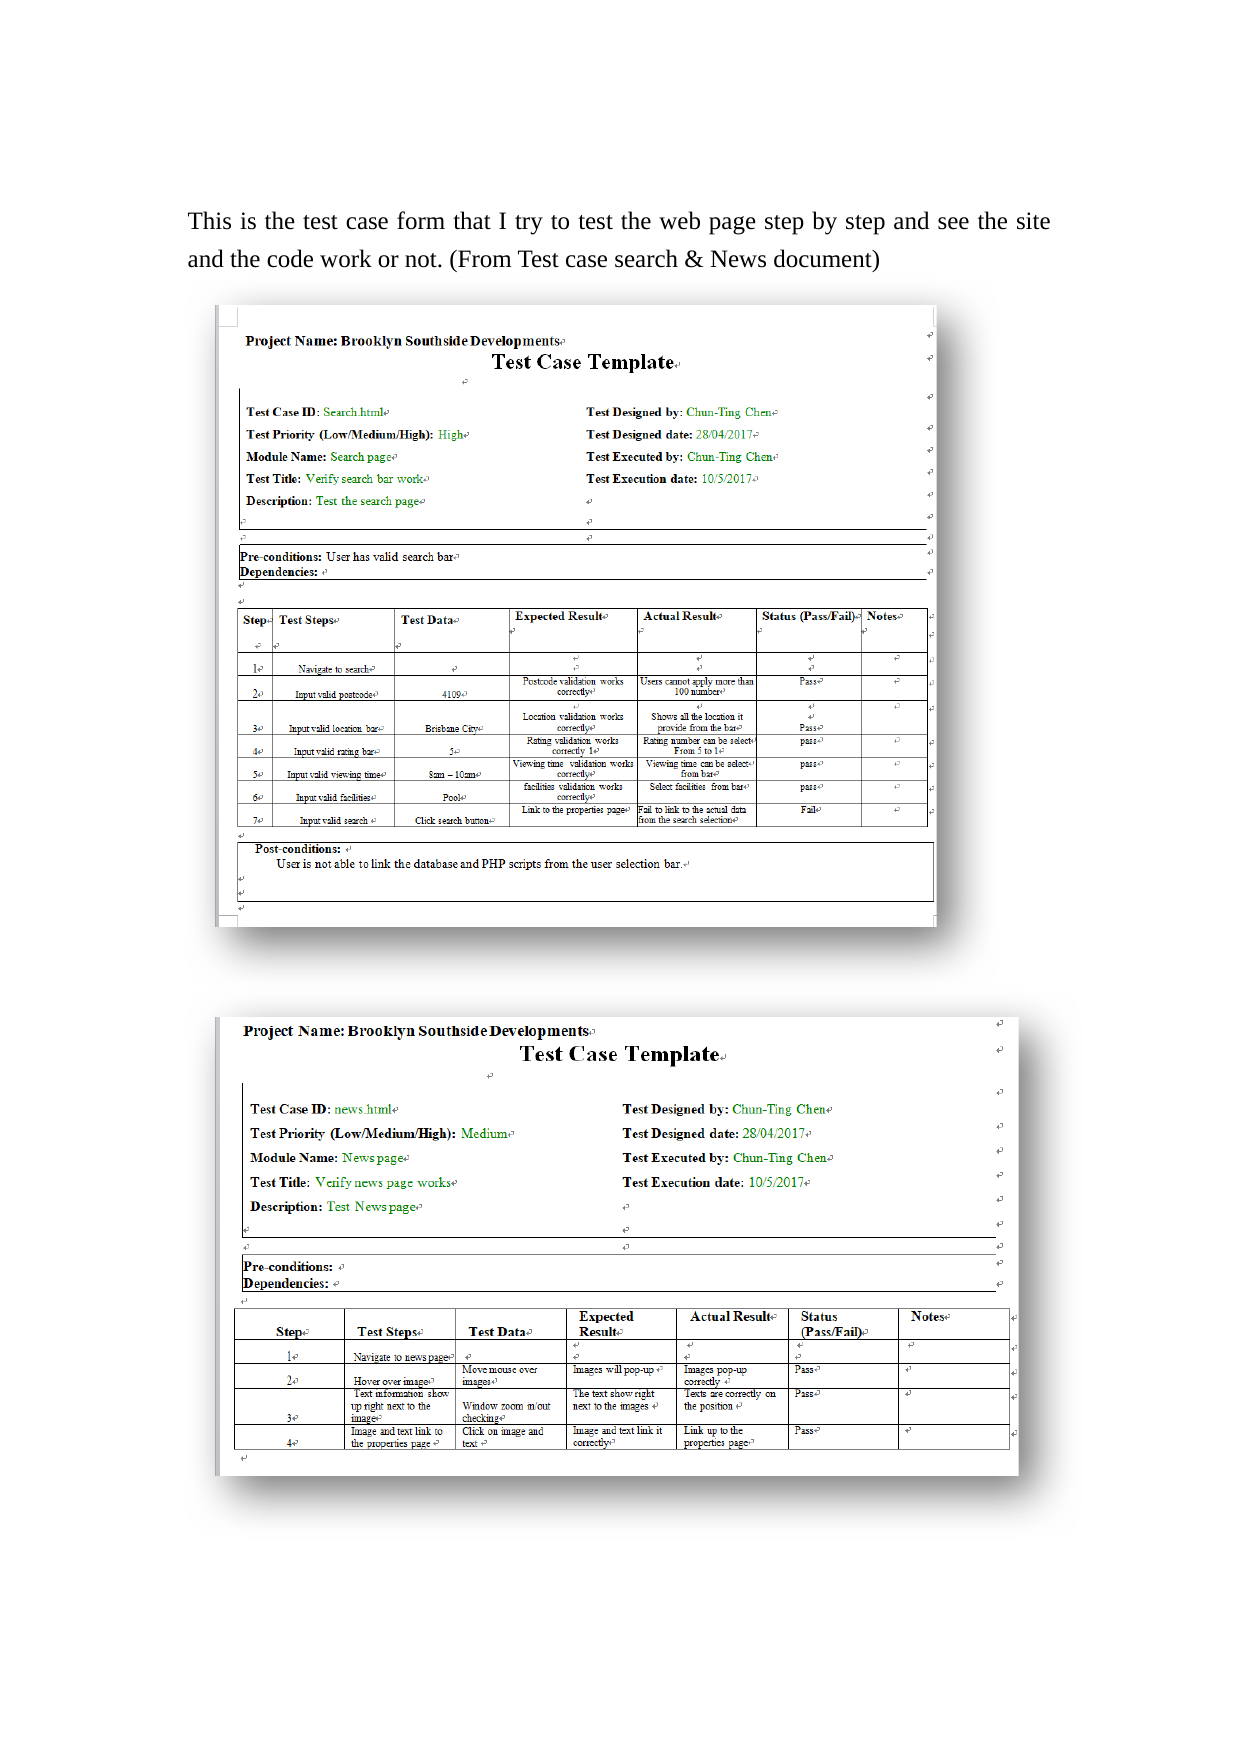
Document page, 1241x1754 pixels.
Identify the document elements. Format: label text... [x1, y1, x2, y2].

picture [215, 305, 937, 927]
text This is the test case form that I try to test the web page step by step and see the site and the code work or not. (From Test case search & News document) [187, 202, 1053, 277]
picture [215, 1017, 1019, 1476]
